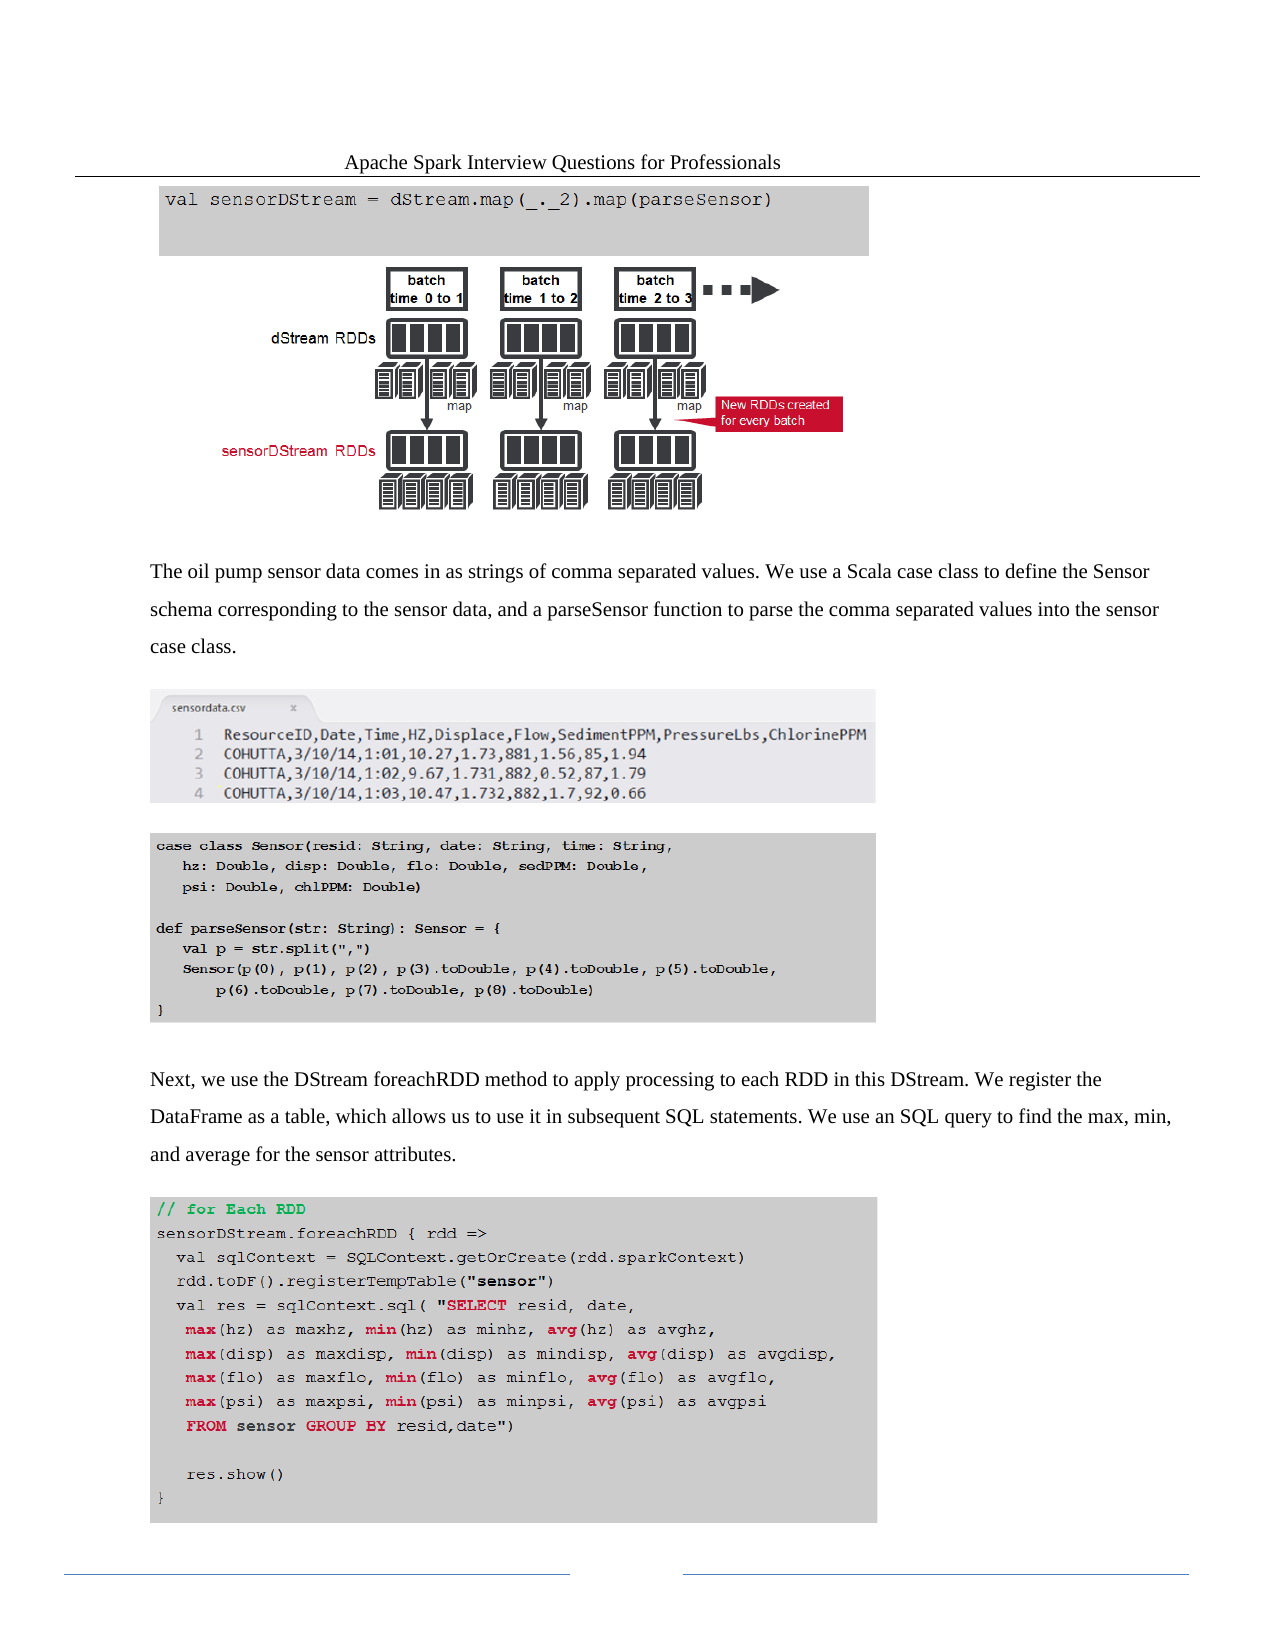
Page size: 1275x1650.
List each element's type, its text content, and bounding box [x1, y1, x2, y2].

picture [150, 689, 878, 1023]
text The oil pump sensor data comes in as strings of comma separated values. We use a Scala case class to define the Sensor schema corresponding to the sensor data, and a parseSensor function to parse the comma separated values into the sensor case class. [150, 546, 1200, 658]
text Next, we use the DStream foreachRDD method to apply processing to each RDD in this DStream. We register the DataFrame as a table, which allows us to use it in subsequent SQL statements. We use an SQL query to find the max, min, and average for the sensor attributes. [150, 1053, 1200, 1166]
picture [150, 1197, 878, 1523]
picture [150, 177, 878, 515]
